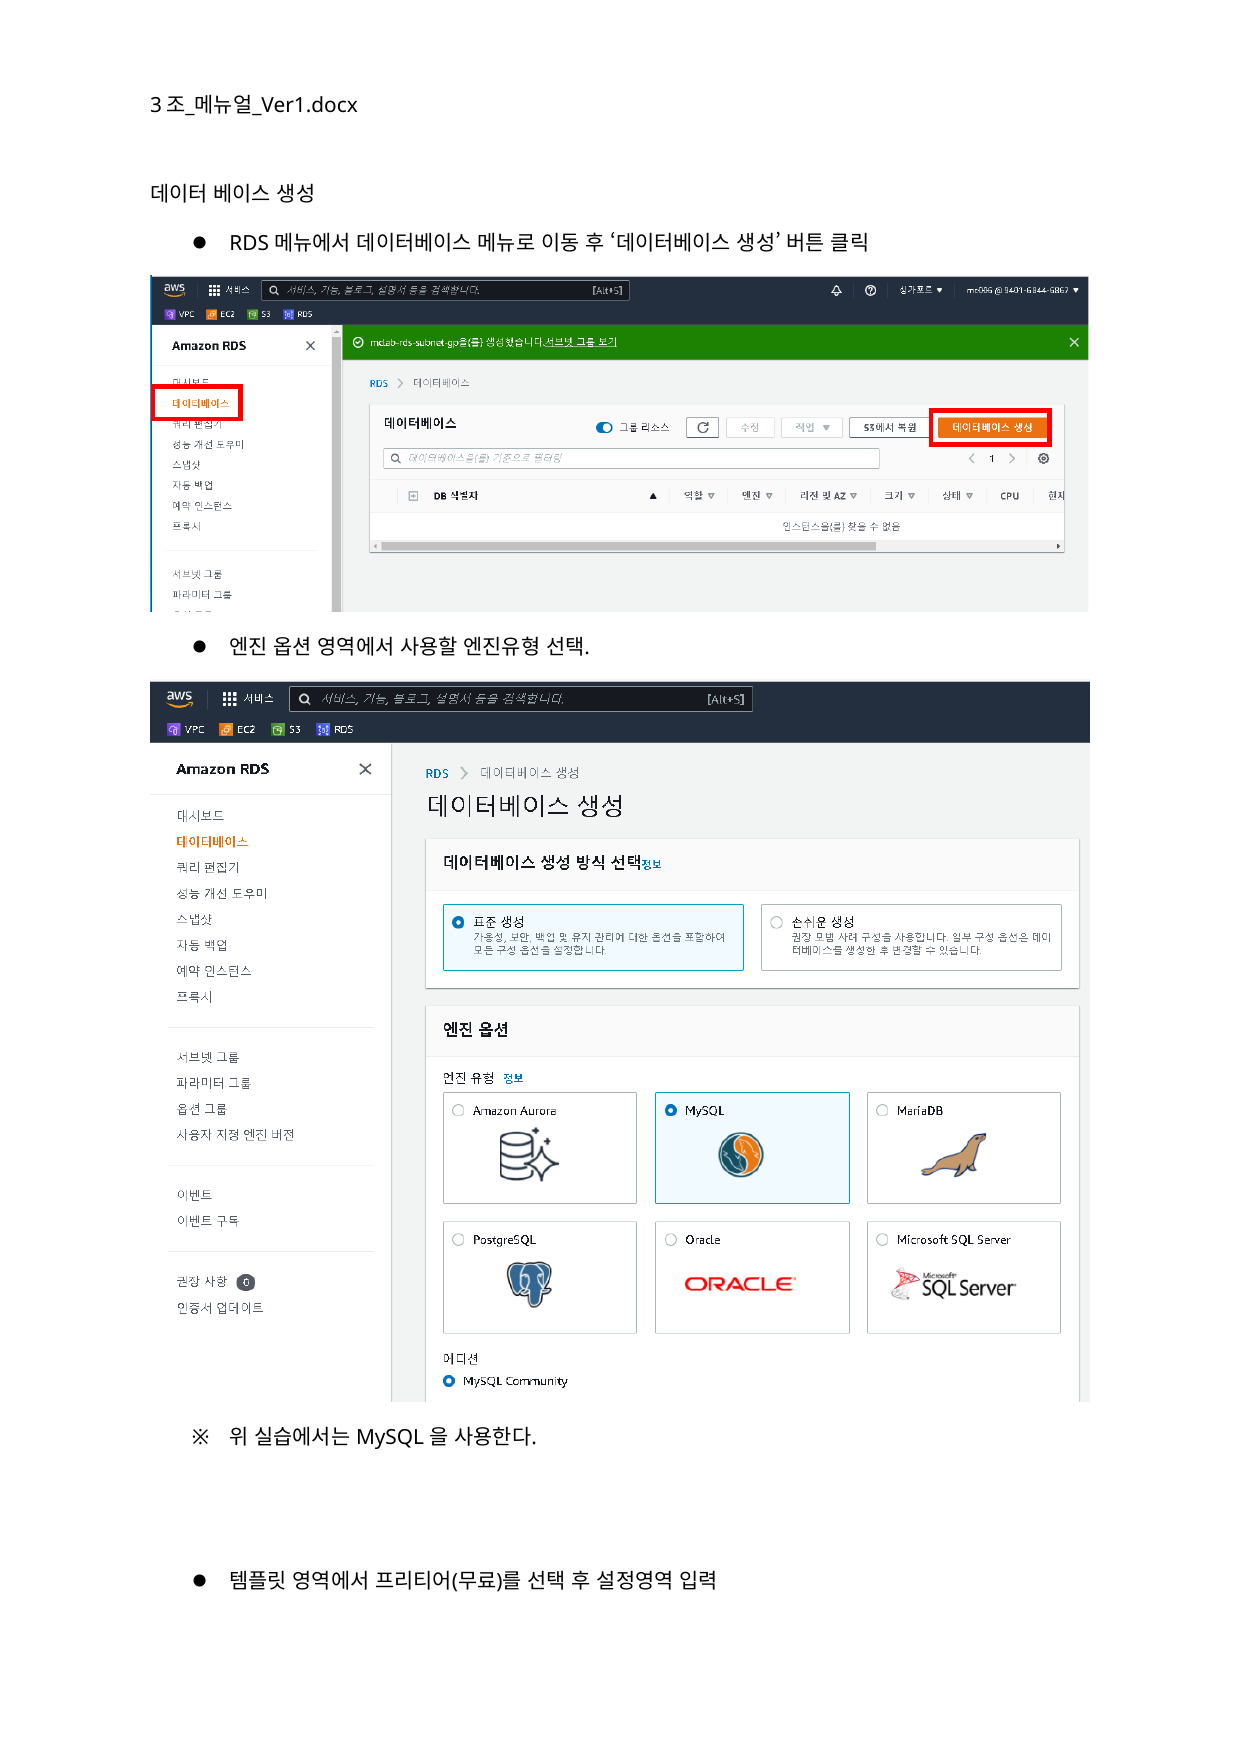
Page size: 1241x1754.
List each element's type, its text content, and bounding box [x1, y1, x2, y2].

picture [155, 389, 238, 417]
list 엔진 옵션 영역에서 사용할 엔진유형 선택. [192, 630, 1090, 660]
list 템플릿 영역에서 프리티어(무료)를 선택 후 설정영역 입력 [192, 1564, 1090, 1594]
picture [150, 679, 1090, 1402]
picture [152, 275, 1089, 612]
list 위 실습에서는 MySQL 을 사용한다. [192, 1420, 1090, 1451]
list RDS 메뉴에서 데이터베이스 메뉴로 이동 후 ‘데이터베이스 생성’ 버튼 클릭 [192, 226, 1090, 257]
subtitle 데이터 베이스 생성 [150, 177, 1090, 207]
